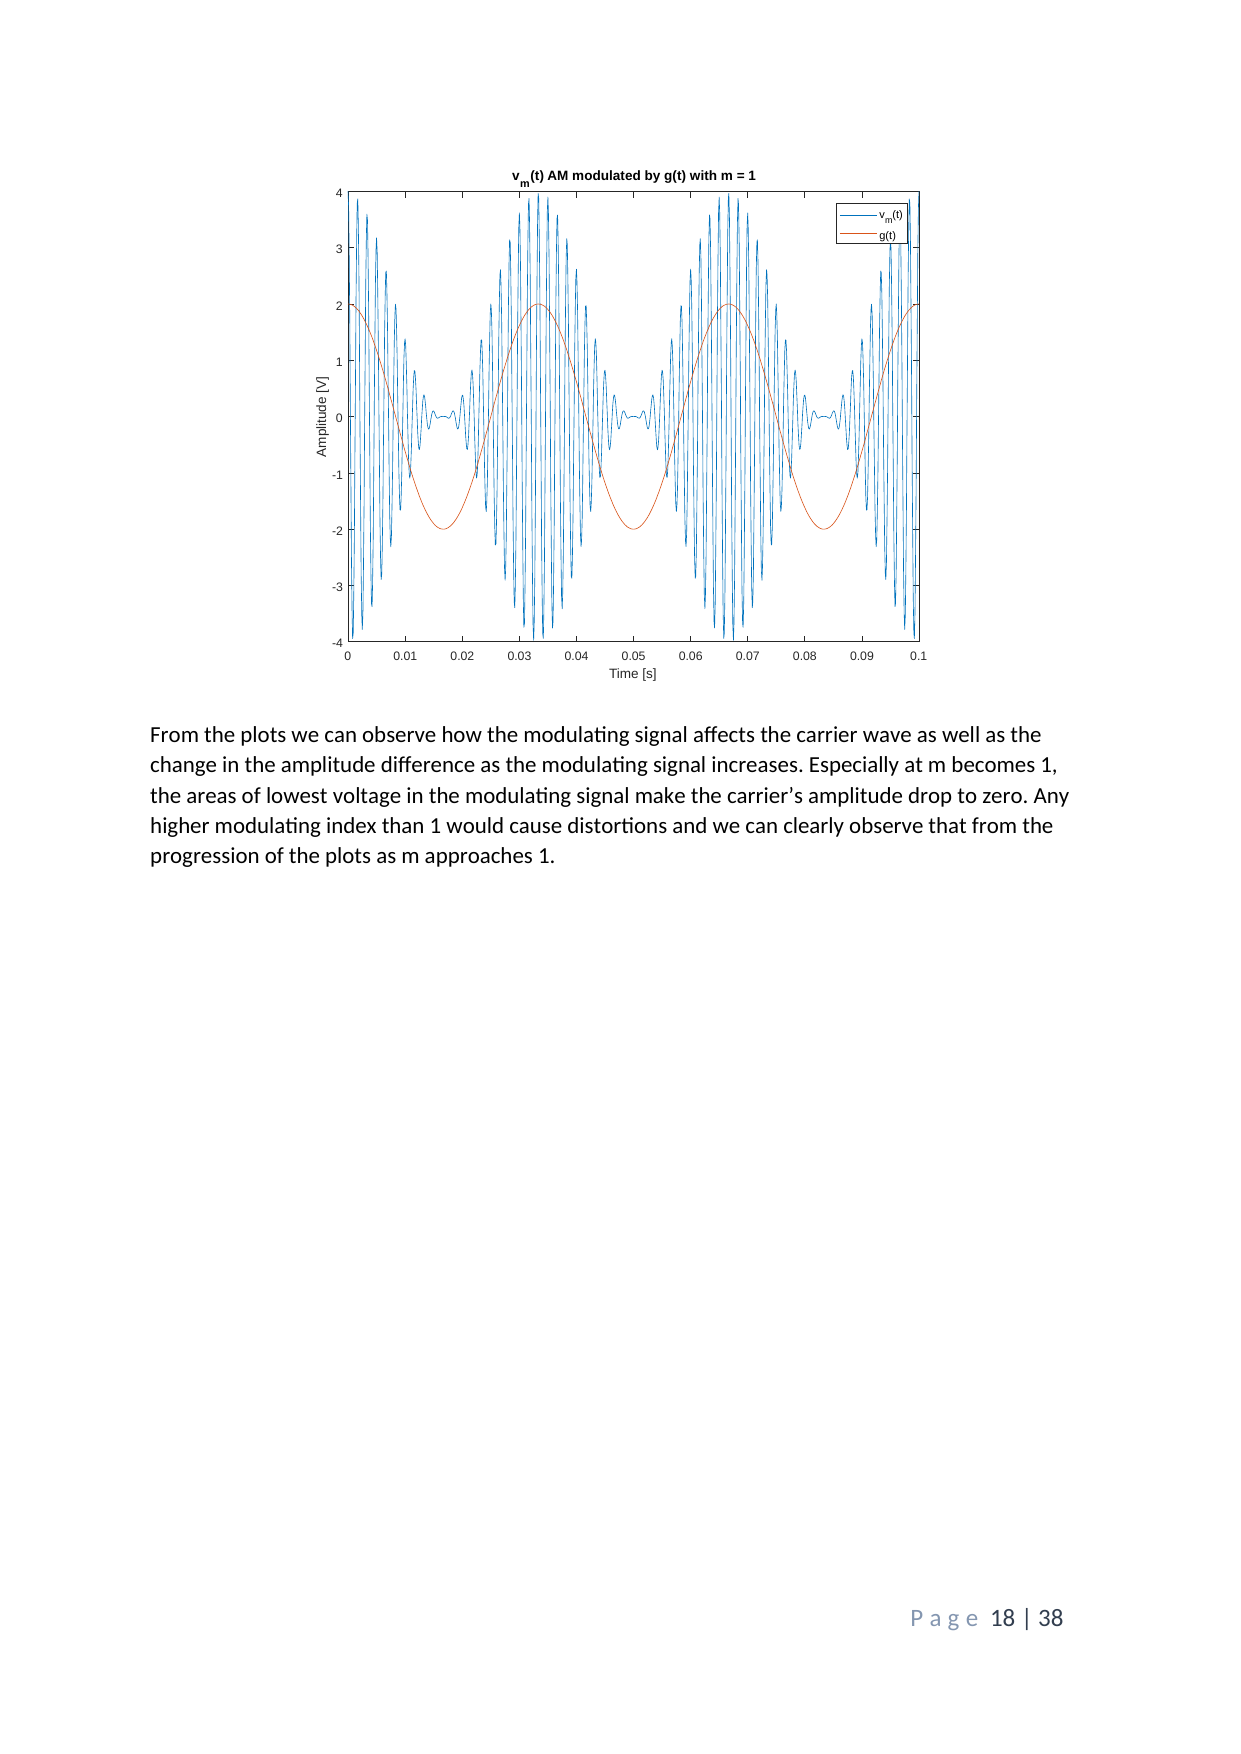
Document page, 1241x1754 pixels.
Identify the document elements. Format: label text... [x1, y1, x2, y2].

text From the plots we can observe how the modulating signal affects the carrier wave as well as the change in the amplitude difference as the modulating signal increases. Especially at m becomes 1, the areas of lowest voltage in the modulating signal make the carrier’s amplitude drop to zero. Any higher modulating index than 1 would cause distortions and we can clearly observe that from the progression of the plots as m approaches 1. [150, 720, 1090, 869]
